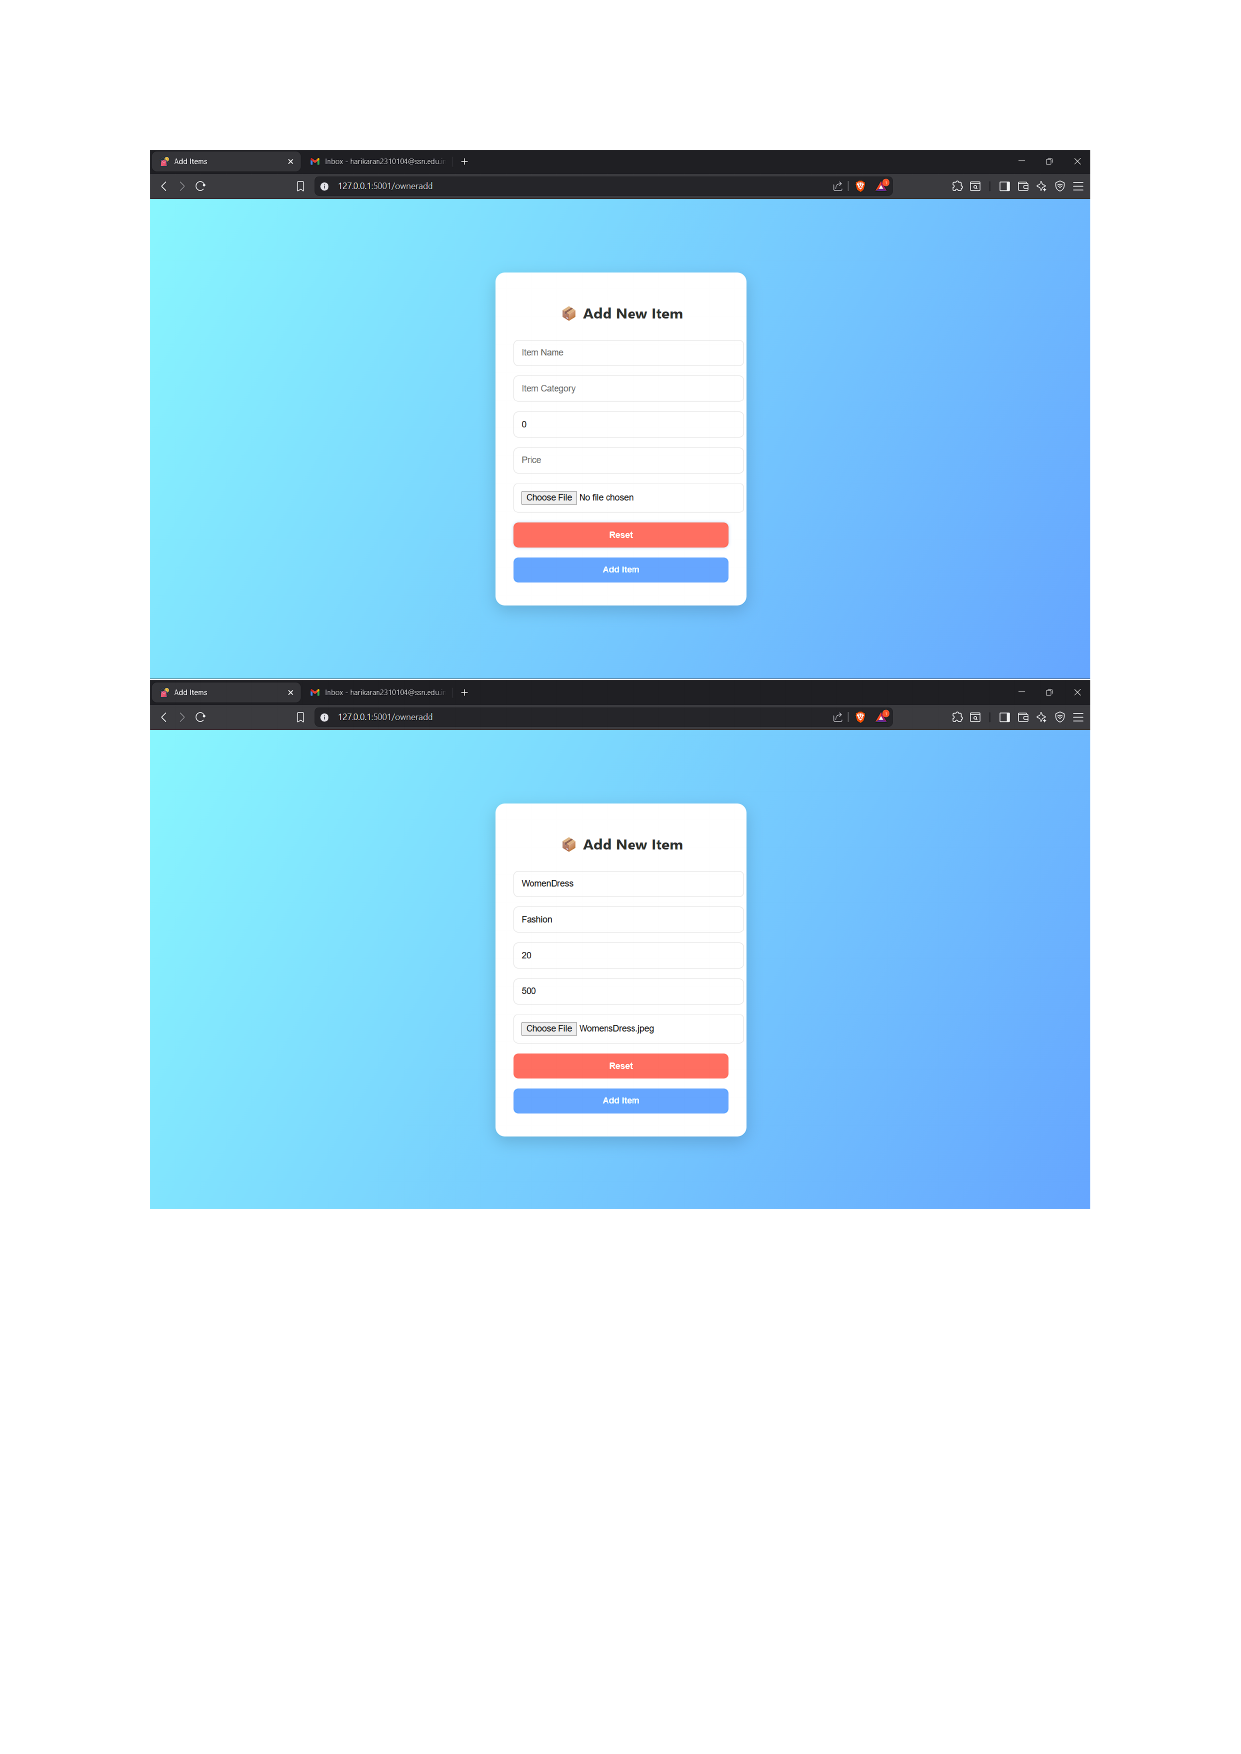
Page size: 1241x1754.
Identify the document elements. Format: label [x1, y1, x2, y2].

picture [150, 680, 1091, 1209]
picture [150, 150, 1091, 679]
